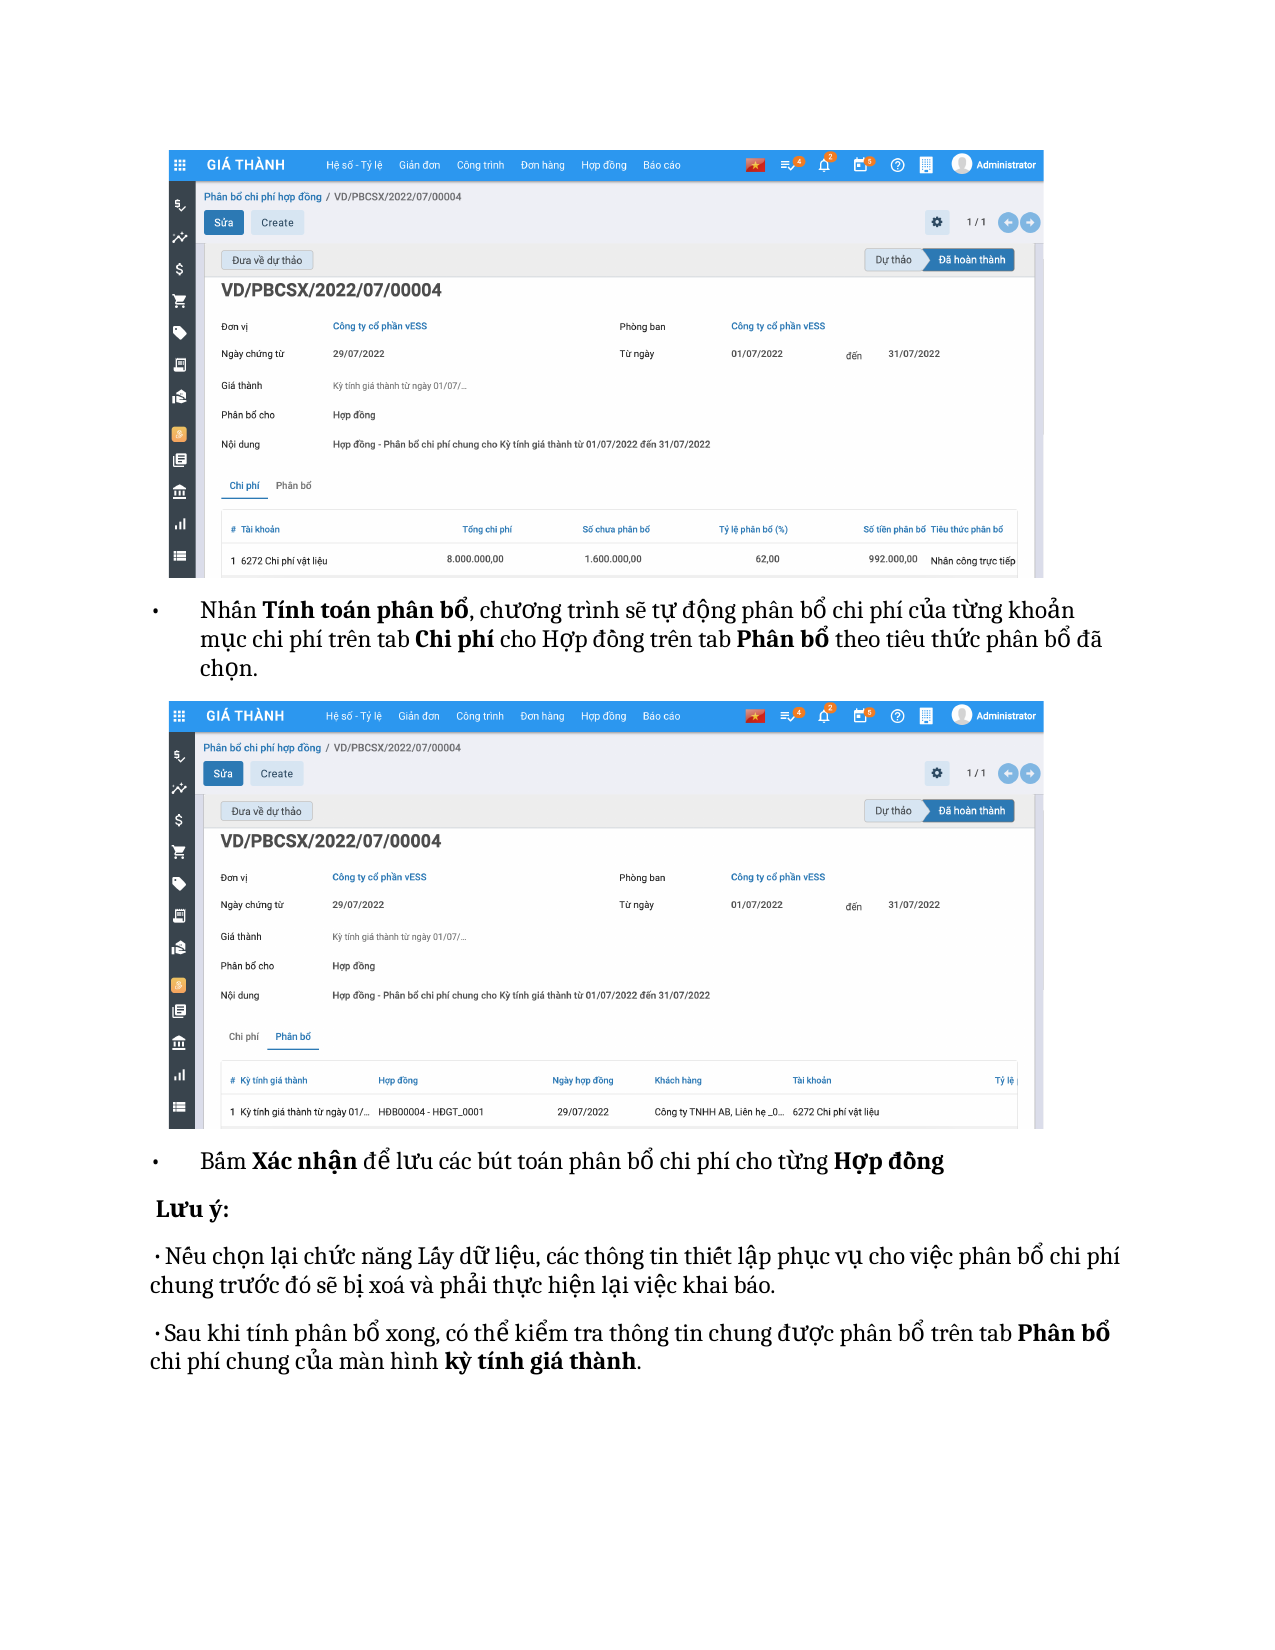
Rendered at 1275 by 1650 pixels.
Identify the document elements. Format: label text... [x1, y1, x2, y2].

text ​ · Nếu chọn lại chức năng Lấy dữ liệu, các thông tin thiết lập phục vụ cho việc phân bổ chi phí chung trước đó sẽ bị xoá và phải thực hiện lại việc khai báo. [150, 1242, 1125, 1300]
picture [168, 701, 1044, 1129]
picture [168, 150, 1044, 578]
list Bấm Xác nhận để lưu các bút toán phân bổ chi phí cho từng Hợp đồng [150, 1147, 1125, 1176]
text ​ Lưu ý: [150, 1195, 1125, 1223]
text ​ · Sau khi tính phân bổ xong, có thể kiểm tra thông tin chung được phân bổ trên tab Phân bổ chi phí chung của màn hình kỳ tính giá thành. [150, 1318, 1125, 1376]
list Nhấn Tính toán phân bổ, chương trình sẽ tự động phân bổ chi phí của từng khoản mục chi phí trên tab Chi phí cho Hợp đồng trên tab Phân bổ theo tiêu thức phân bổ đã chọn. [150, 596, 1125, 682]
